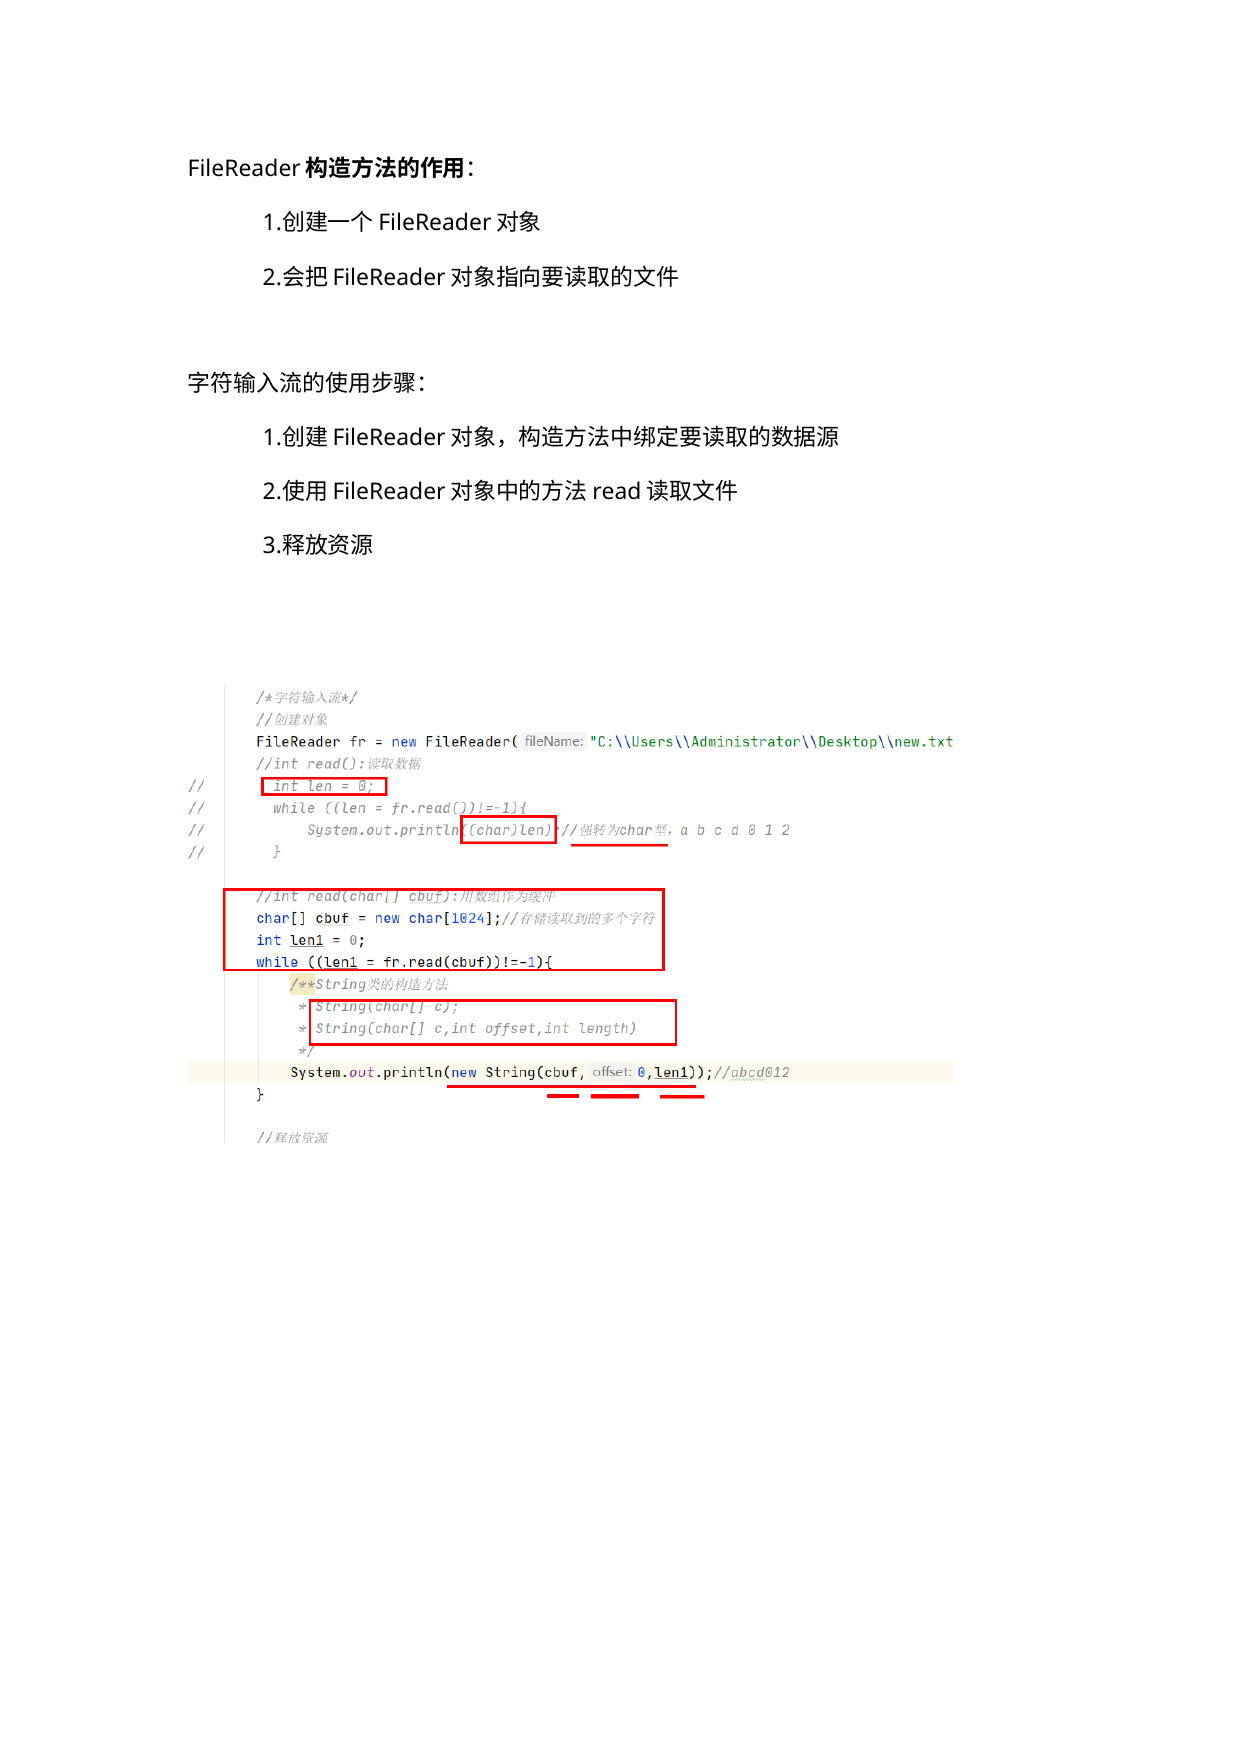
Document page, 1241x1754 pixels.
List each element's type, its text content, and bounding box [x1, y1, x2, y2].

text 1.创建一个FileReader对象 [187, 204, 1053, 237]
text 2.会把FileReader对象指向要读取的文件 [187, 258, 1053, 292]
text 3.释放资源 [187, 527, 1053, 560]
text 字符输入流的使用步骤： [187, 364, 1053, 398]
picture [187, 685, 955, 1143]
text 1.创建FileReader对象，构造方法中绑定要读取的数据源 [187, 419, 1053, 452]
text FileReader构造方法的作用： [187, 150, 1053, 183]
text 2.使用FileReader对象中的方法read读取文件 [187, 473, 1053, 506]
